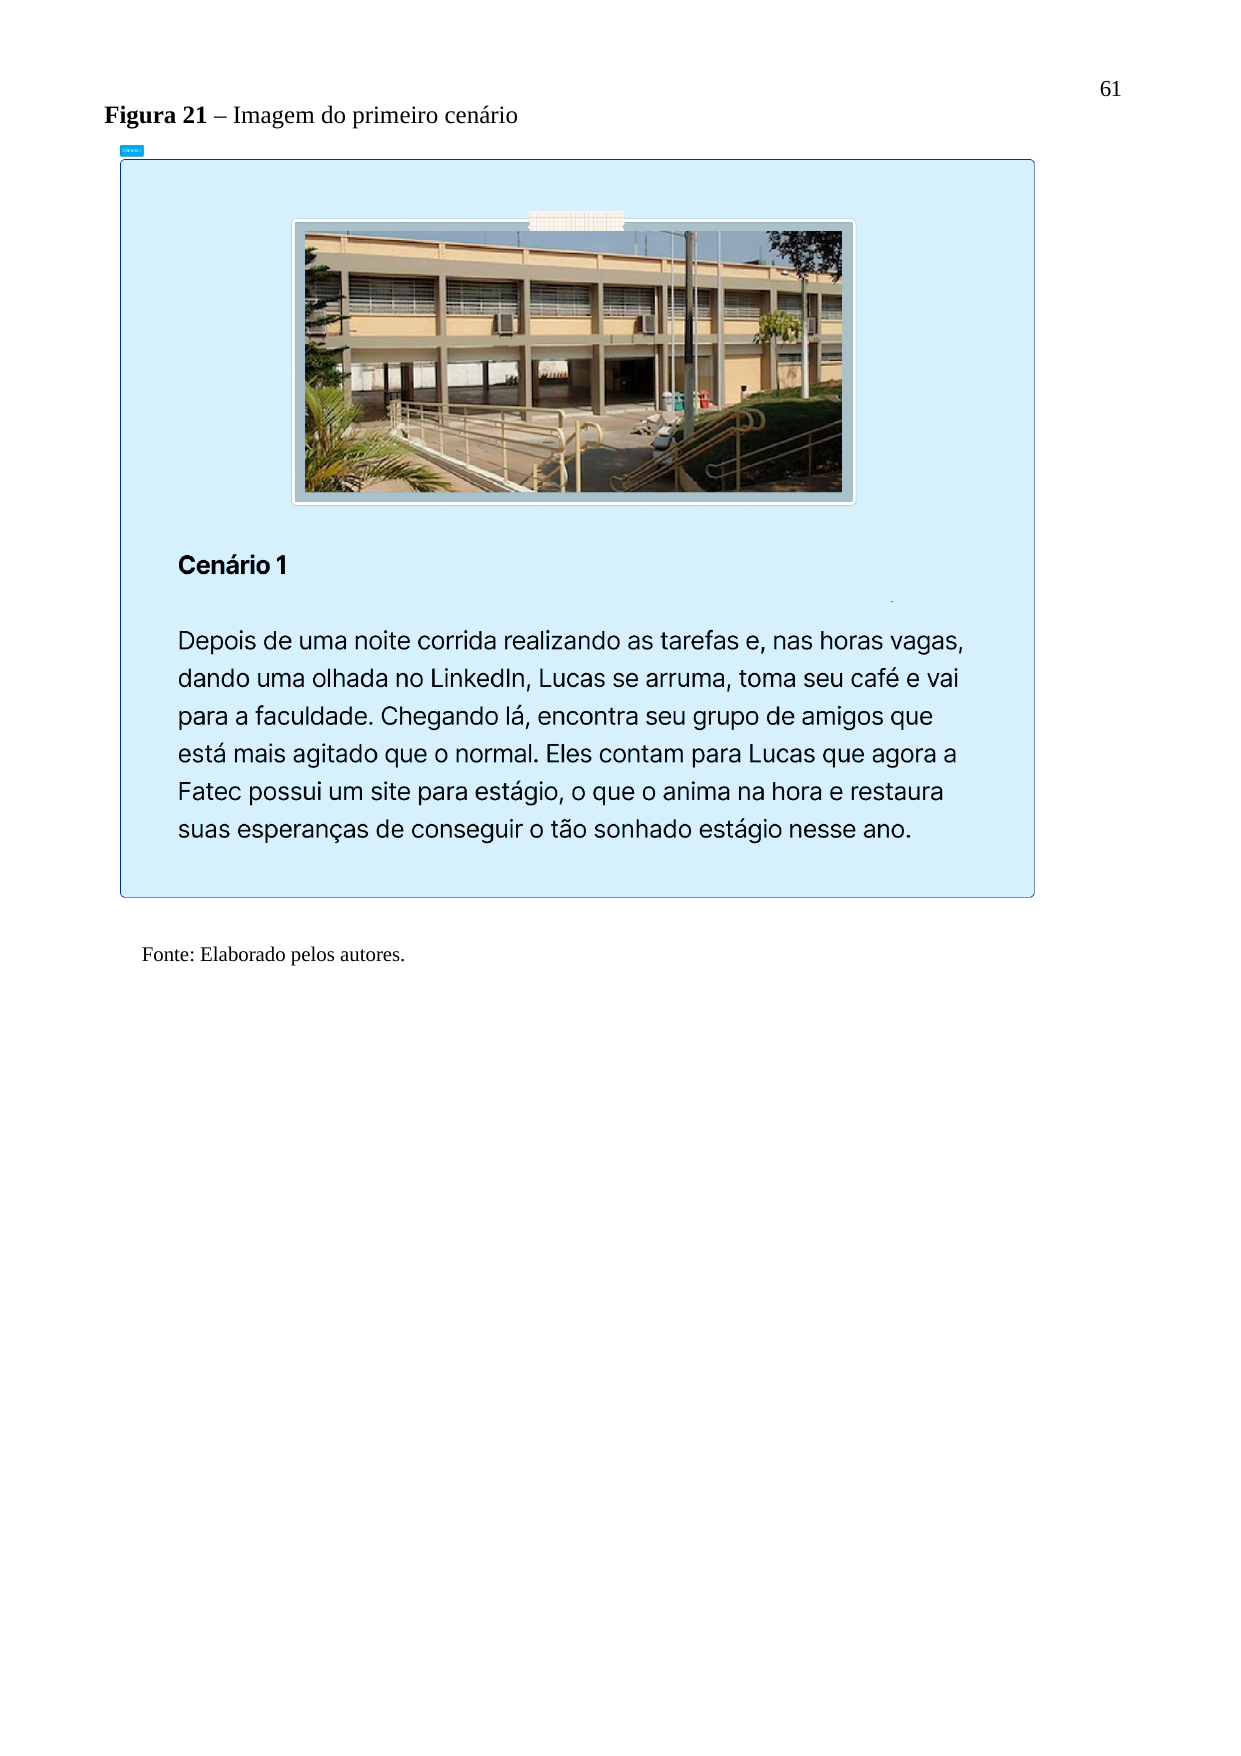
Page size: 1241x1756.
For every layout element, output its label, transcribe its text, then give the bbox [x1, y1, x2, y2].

text Fonte: Elaborado pelos autores. [142, 942, 1161, 966]
picture [104, 143, 1050, 913]
text Figura 21 – Imagem do primeiro cenário [104, 100, 1161, 129]
